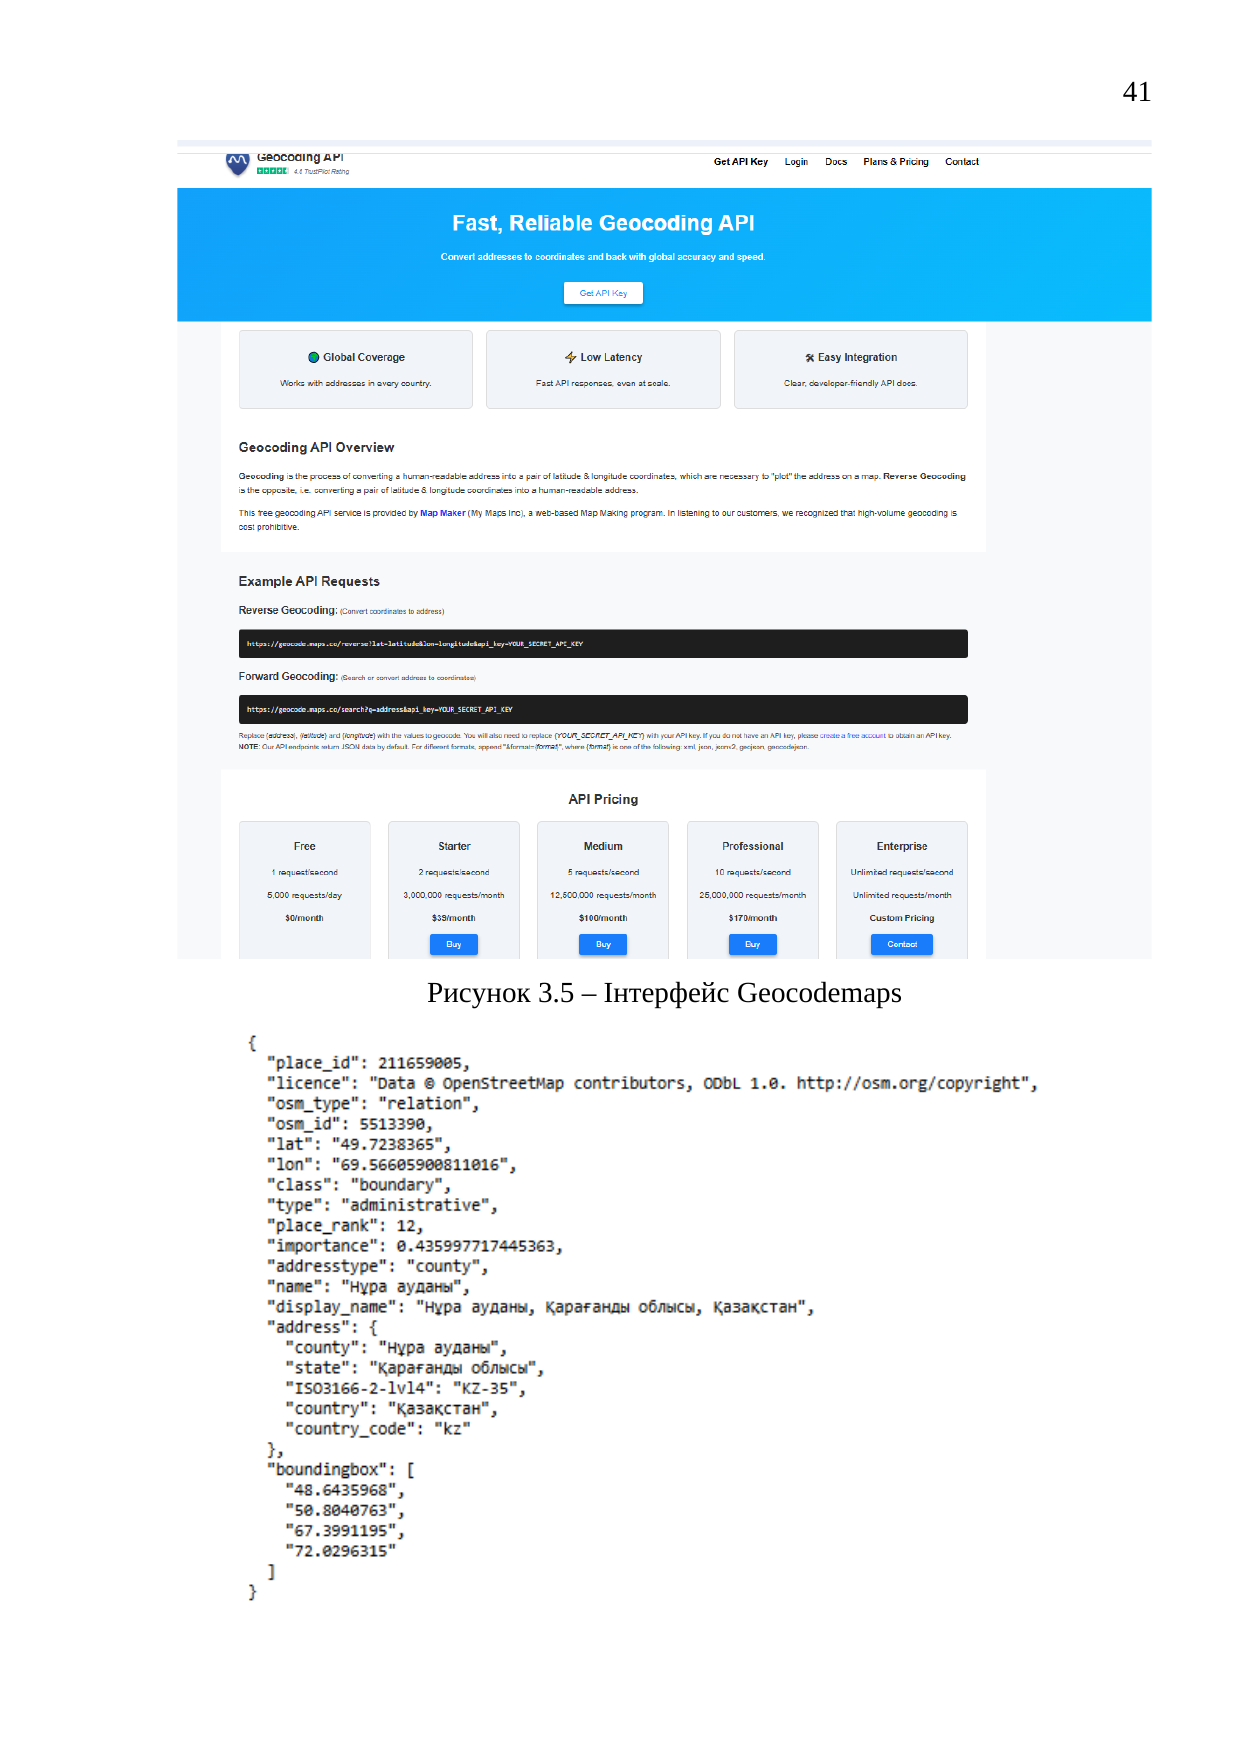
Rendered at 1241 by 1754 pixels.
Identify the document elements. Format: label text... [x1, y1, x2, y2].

picture [479, 219, 488, 230]
picture [582, 219, 591, 230]
picture [702, 219, 711, 234]
picture [630, 219, 640, 230]
picture [689, 219, 698, 230]
picture [600, 216, 614, 230]
picture [248, 1025, 1081, 1624]
picture [643, 219, 653, 230]
picture [551, 219, 559, 230]
picture [617, 222, 626, 230]
picture [526, 219, 536, 230]
picture [511, 216, 523, 230]
picture [720, 216, 733, 230]
picture [564, 216, 573, 230]
picture [655, 216, 679, 230]
text Рисунок 3.5 – Інтерфейс Geocodemaps [177, 975, 1152, 1008]
picture [565, 283, 642, 303]
picture [177, 140, 1152, 959]
picture [467, 219, 475, 230]
picture [490, 216, 496, 230]
